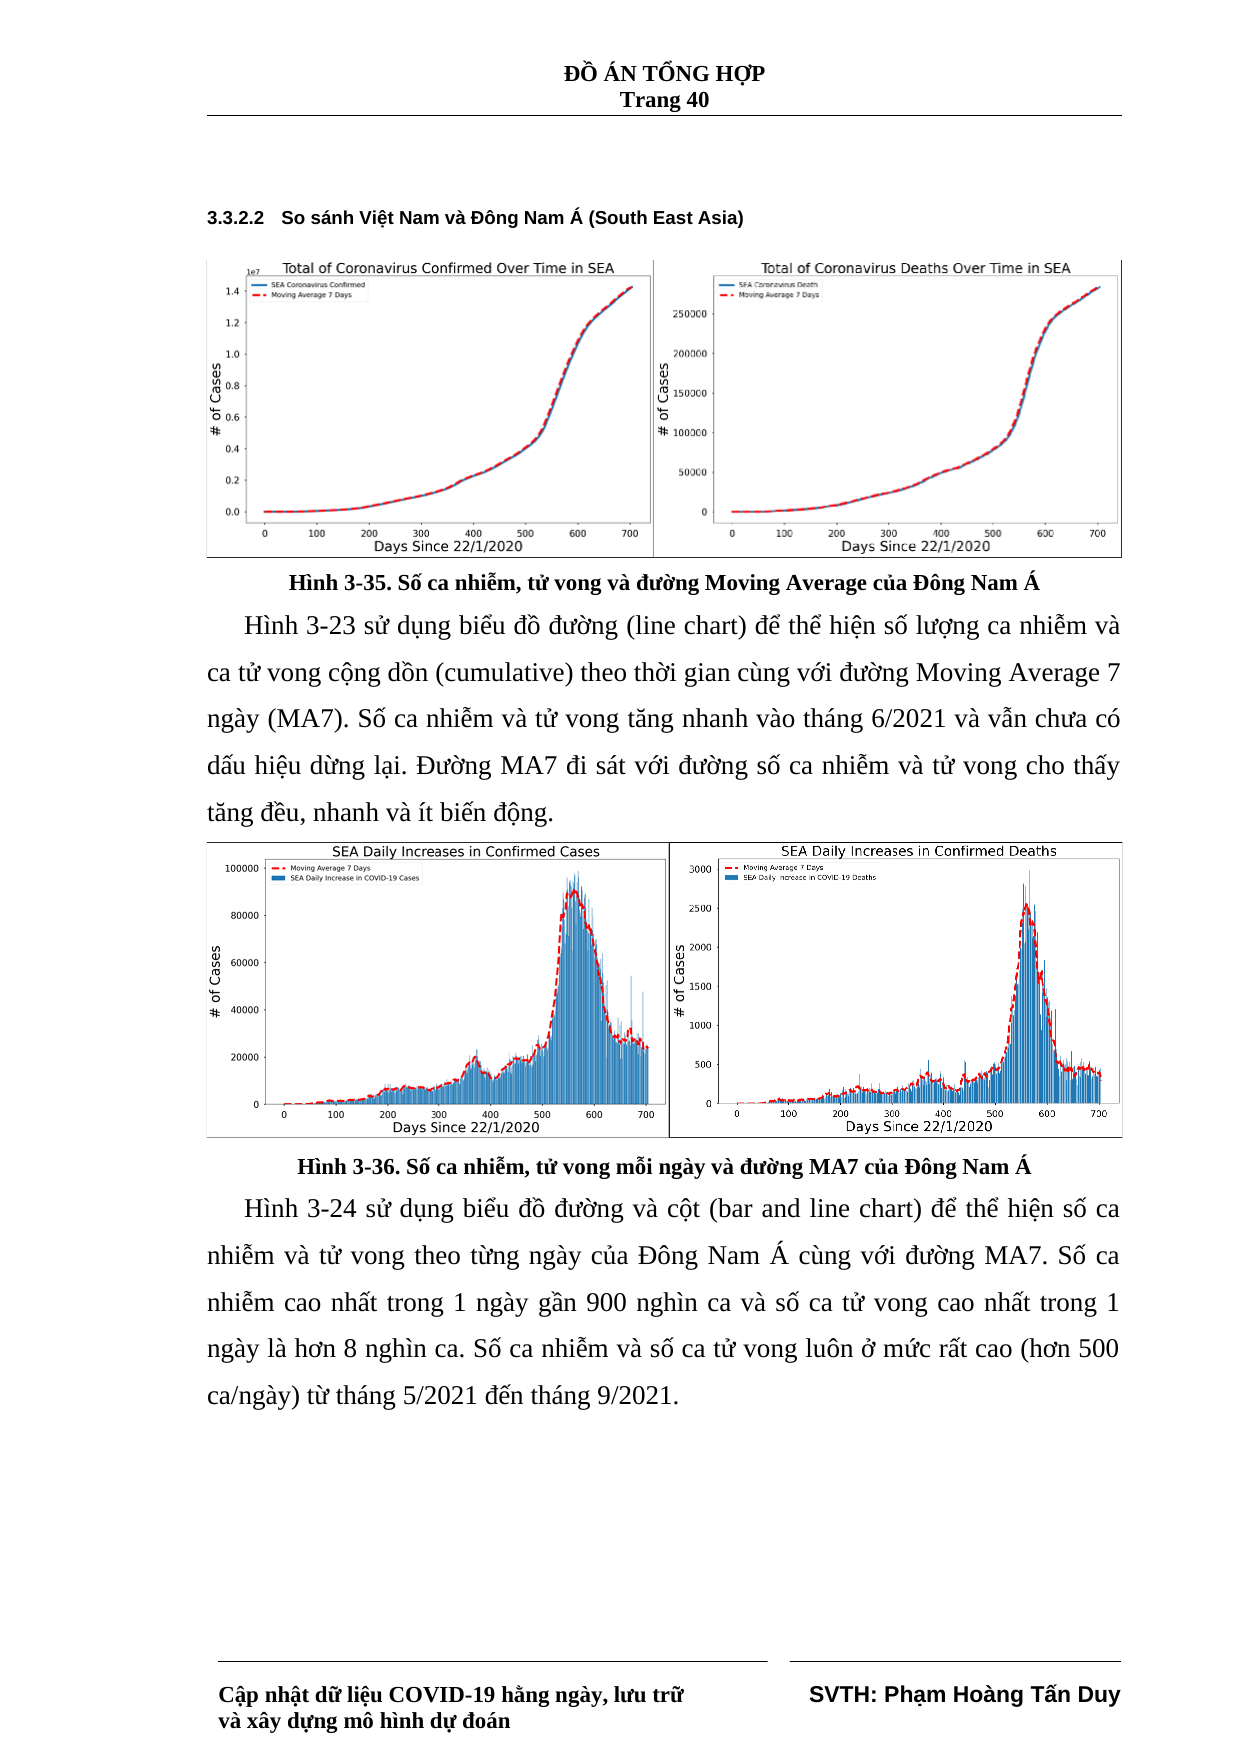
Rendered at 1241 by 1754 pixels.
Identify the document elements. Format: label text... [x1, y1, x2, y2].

text Hình 3-23 sử dụng biểu đồ đường (line chart) để thể hiện số lượng ca nhiễm và ca tử vong cộng dồn (cumulative) theo thời gian cùng với đường Moving Average 7 ngày (MA7). Số ca nhiễm và tử vong tăng nhanh vào tháng 6/2021 và vẫn chưa có dấu hiệu dừng lại. Đường MA7 đi sát với đường số ca nhiễm và tử vong cho thấy tăng đều, nhanh và ít biến động. [207, 609, 1122, 827]
picture [206, 260, 1123, 559]
subtitle So sánh Việt Nam và Đông Nam Á (South East Asia) [207, 207, 1122, 228]
picture [206, 842, 1123, 1138]
text Hình 3-24 sử dụng biểu đồ đường và cột (bar and line chart) để thể hiện số ca nhiễm và tử vong theo từng ngày của Đông Nam Á cùng với đường MA7. Số ca nhiễm cao nhất trong 1 ngày gần 900 nghìn ca và số ca tử vong cao nhất trong 1 ngày là hơn 8 nghìn ca. Số ca nhiễm và số ca tử vong luôn ở mức rất cao (hơn 500 ca/ngày) từ tháng 5/2021 đến tháng 9/2021. [207, 1192, 1122, 1410]
